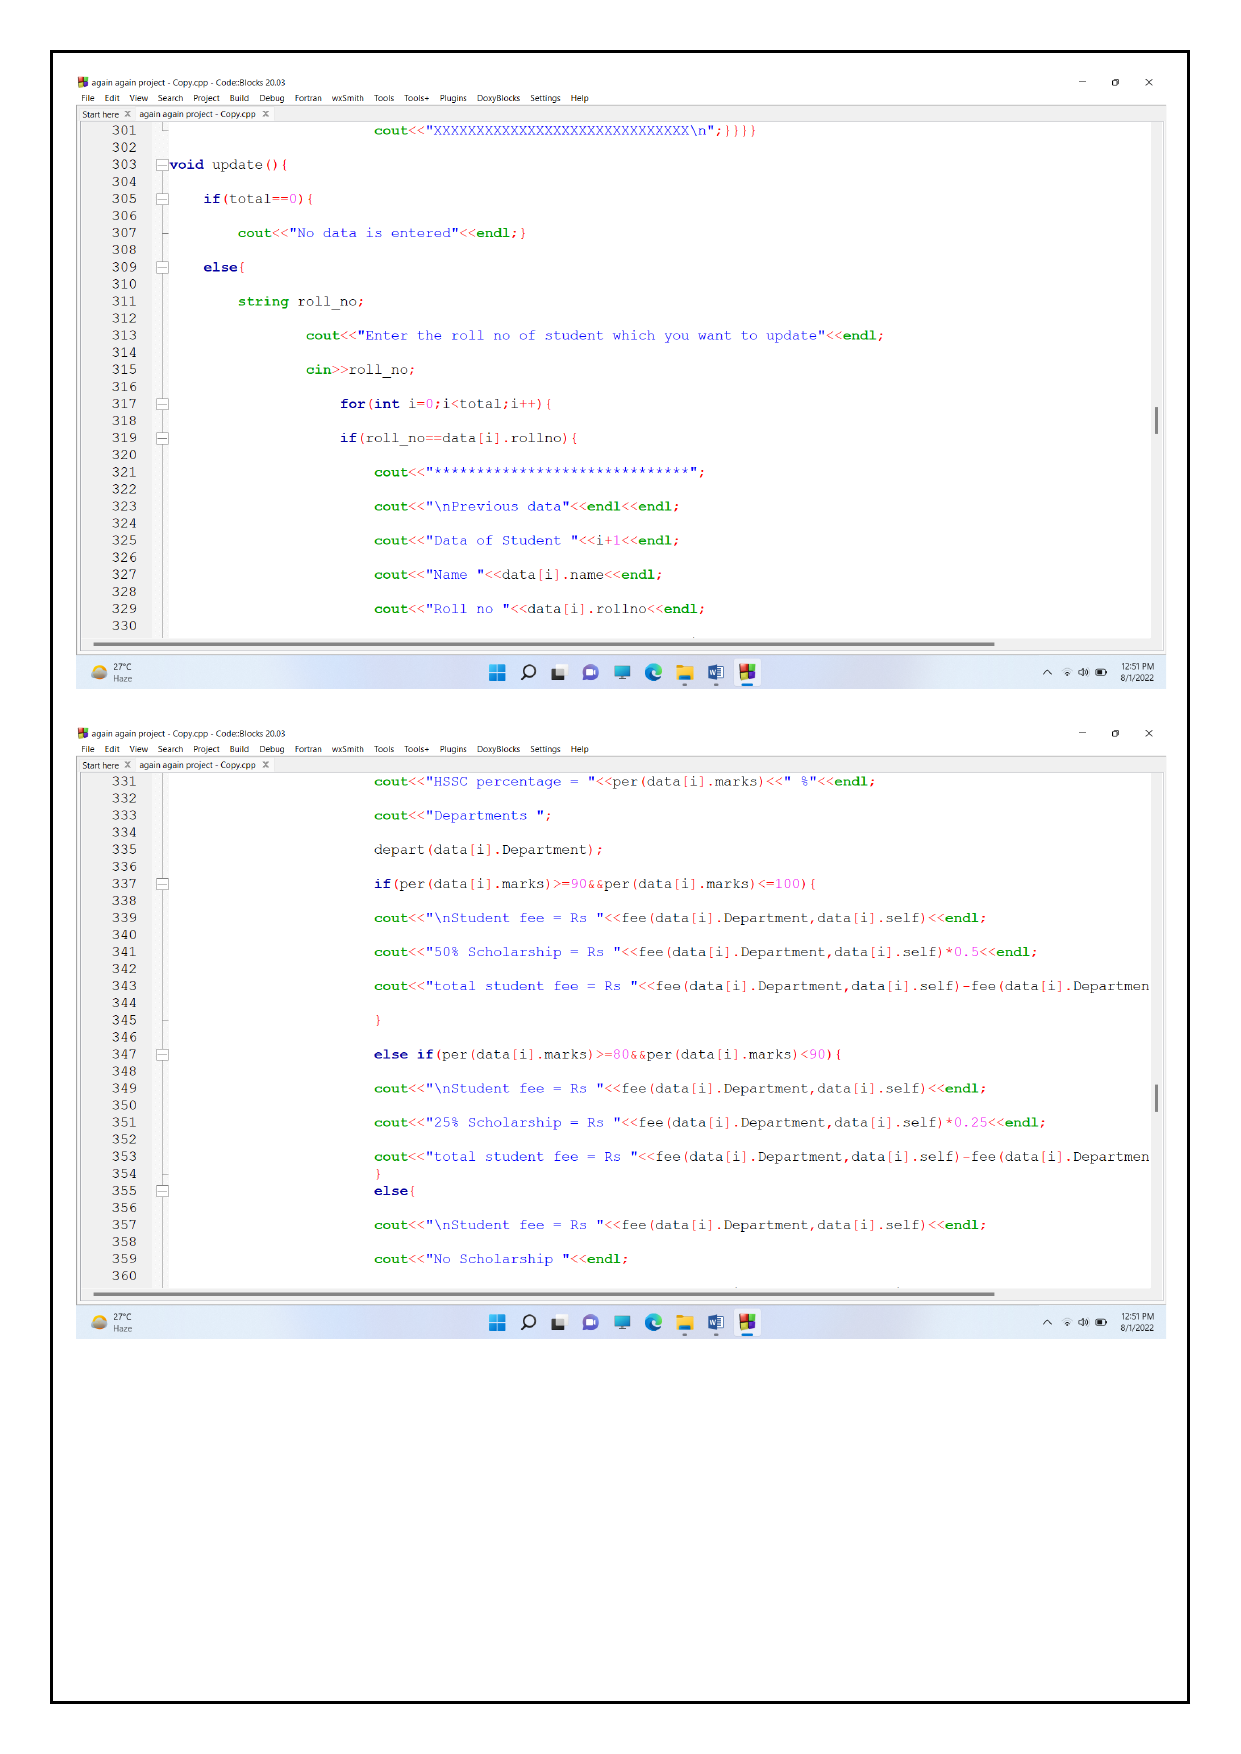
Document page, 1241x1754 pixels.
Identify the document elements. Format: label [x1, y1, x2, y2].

picture [76, 725, 1167, 1339]
picture [76, 75, 1167, 689]
